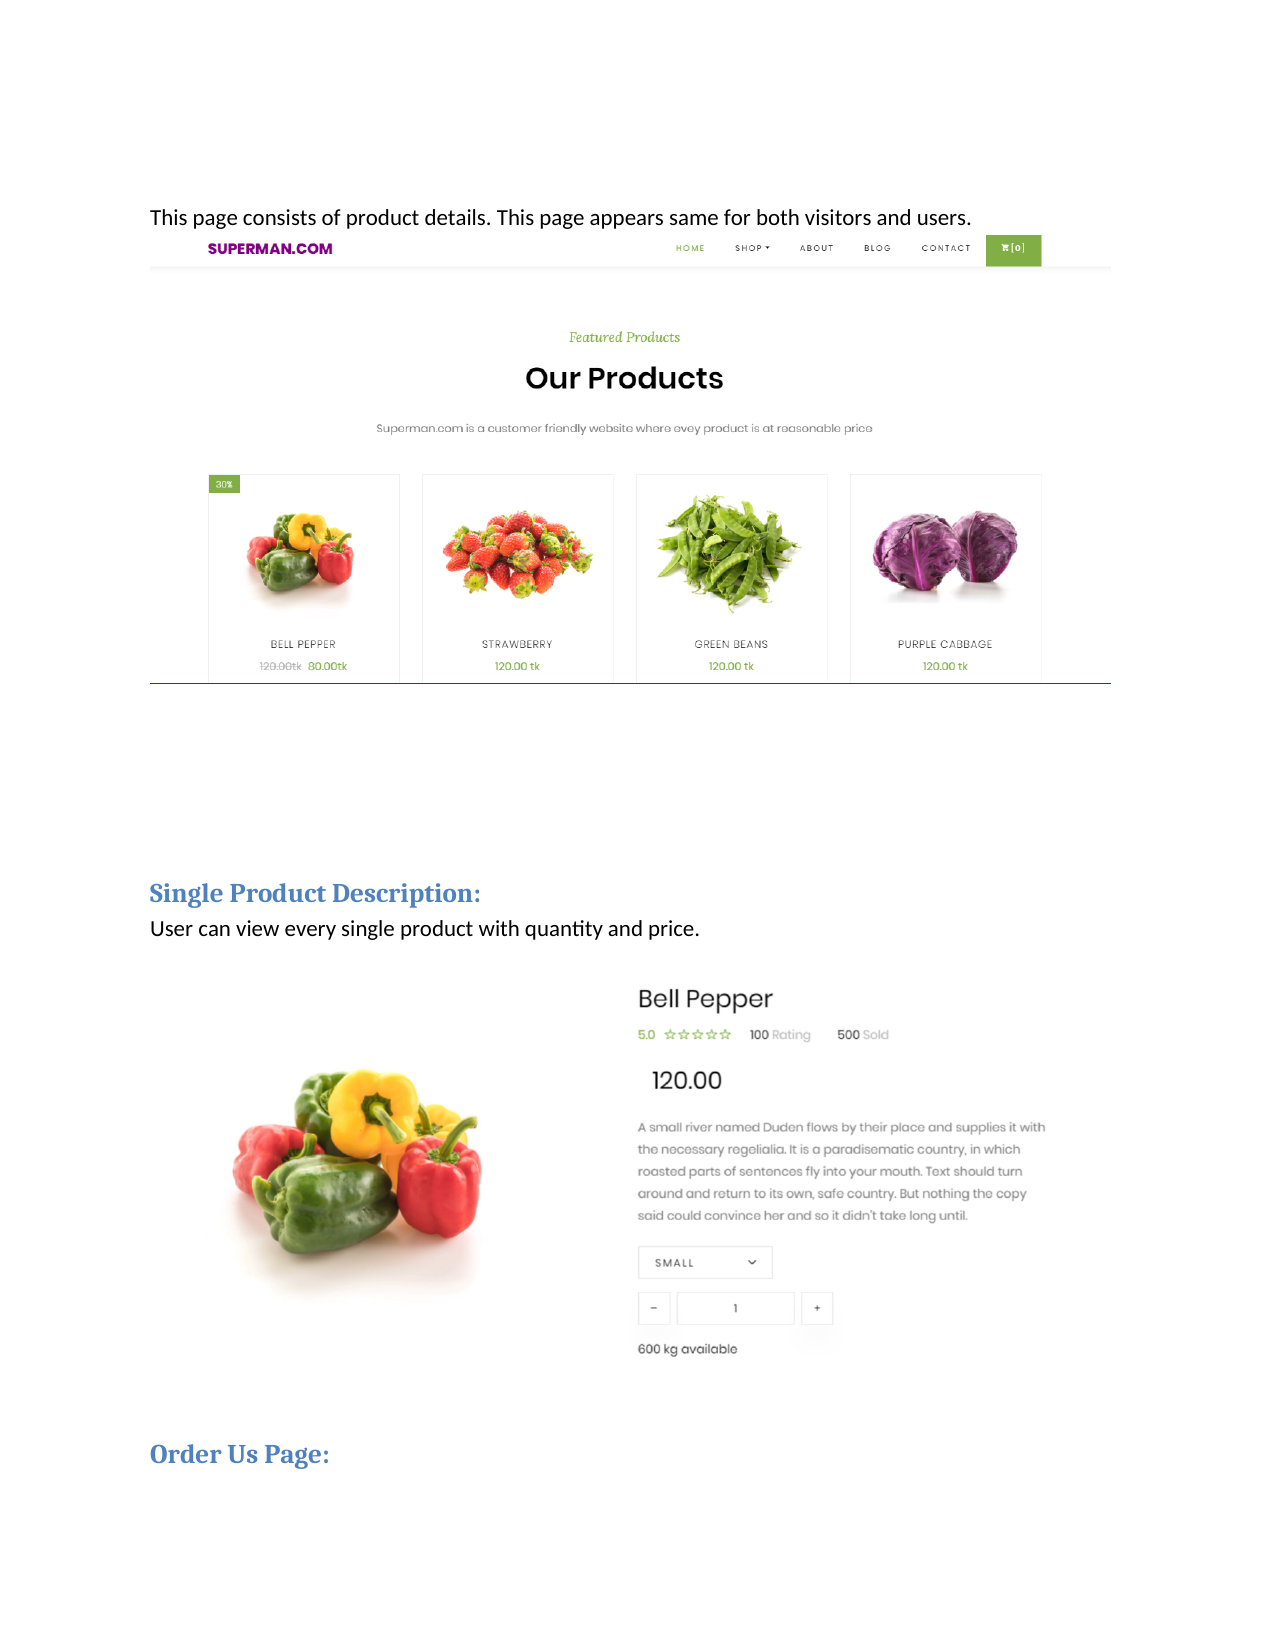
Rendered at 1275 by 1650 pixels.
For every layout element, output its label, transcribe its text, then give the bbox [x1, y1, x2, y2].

text Order Us Page: [150, 1439, 1125, 1470]
text User can view every single product with quantity and price. [150, 914, 1125, 942]
subtitle Single Product Description: [150, 878, 1125, 909]
picture [150, 967, 1118, 1361]
picture [150, 235, 1111, 684]
